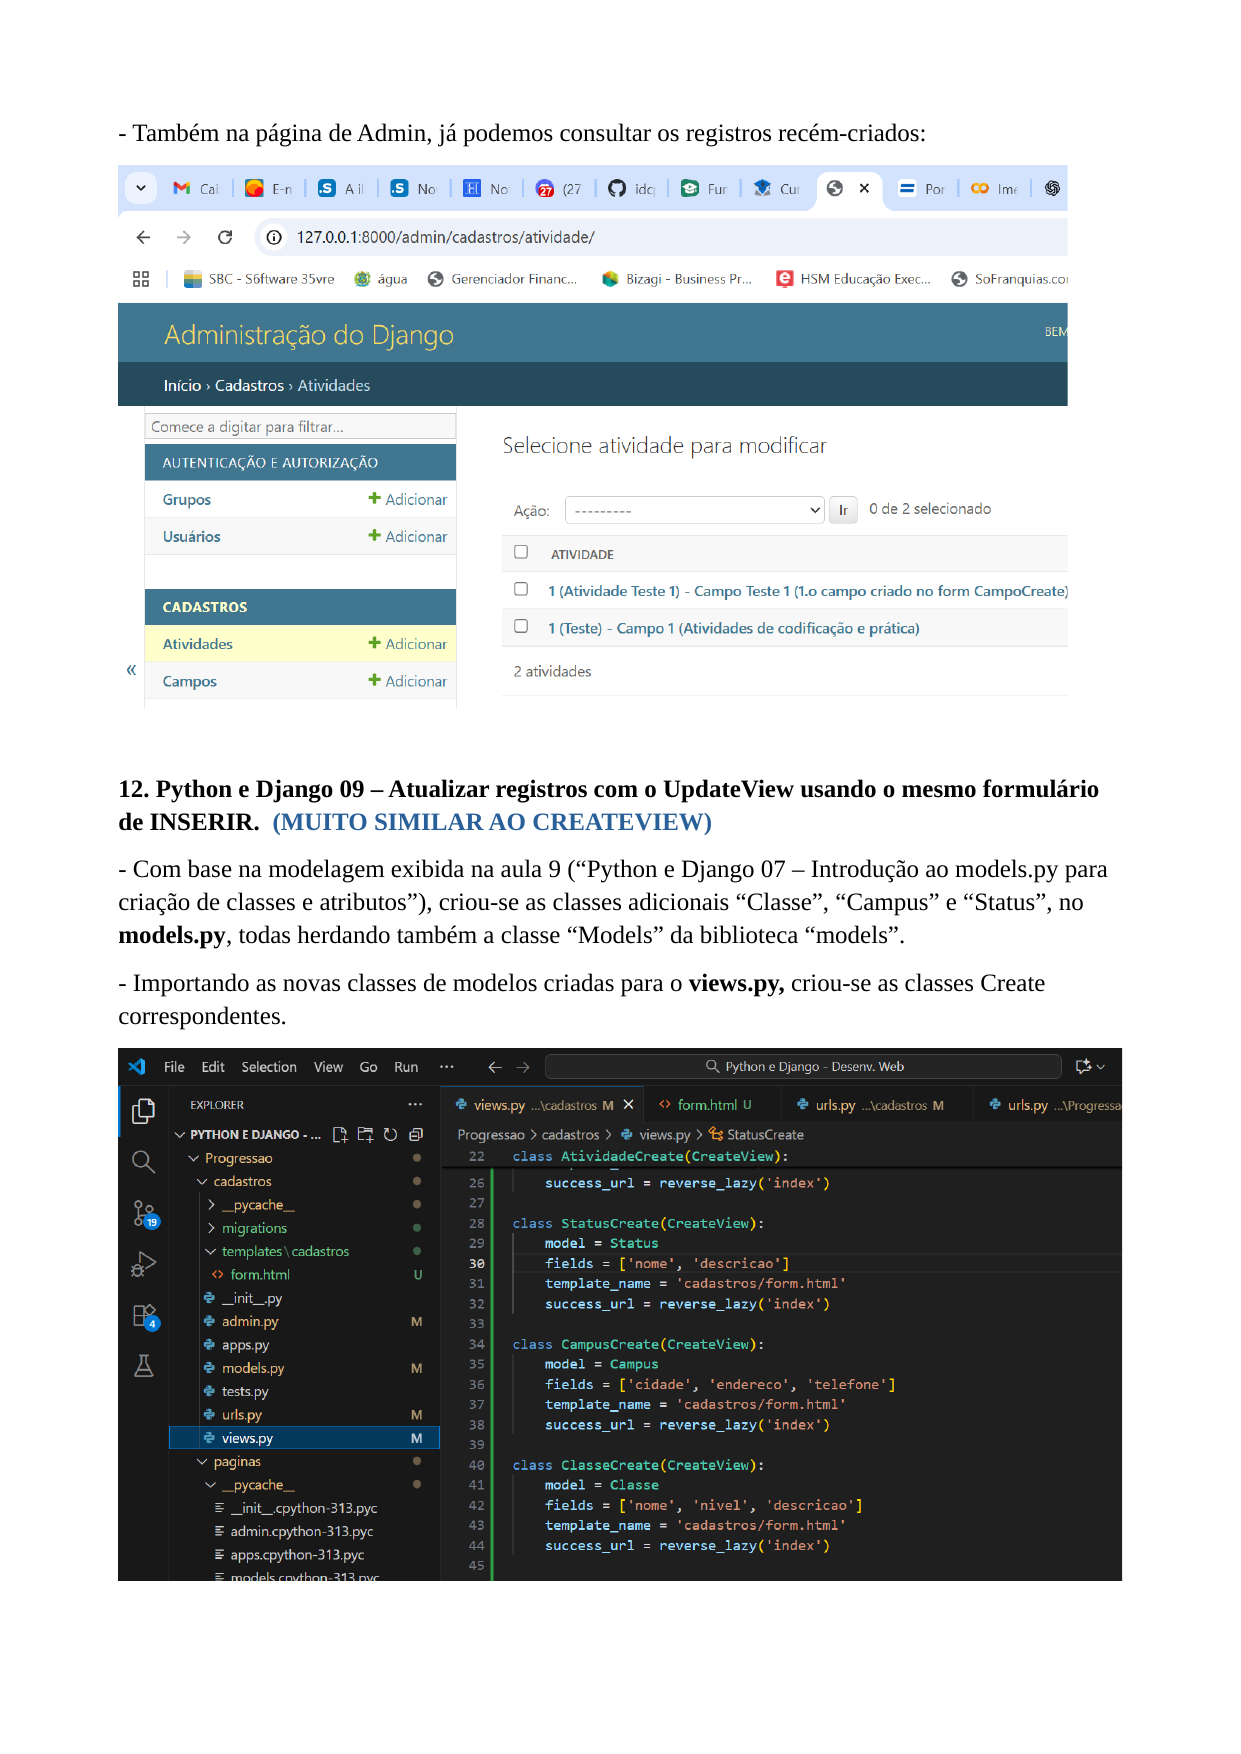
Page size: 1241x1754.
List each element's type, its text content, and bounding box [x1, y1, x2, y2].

text - Importando as novas classes de modelos criadas para o views.py, criou-se as classes Create correspondentes. [118, 968, 1122, 1030]
text - Com base na modelagem exibida na aula 9 (“Python e Django 07 – Introdução ao models.py para criação de classes e atributos”), criou-se as classes adicionais “Classe”, “Campus” e “Status”, no models.py, todas herdando também a classe “Models” da biblioteca “models”. [118, 854, 1122, 949]
picture [118, 1048, 1123, 1581]
picture [118, 165, 1068, 708]
text - Também na página de Admin, já podemos consultar os registros recém-criados: [118, 118, 1122, 147]
text 12. Python e Django 09 – Atualizar registros com o UpdateView usando o mesmo formulário de INSERIR. (MUITO SIMILAR AO CREATEVIEW) [118, 774, 1122, 836]
